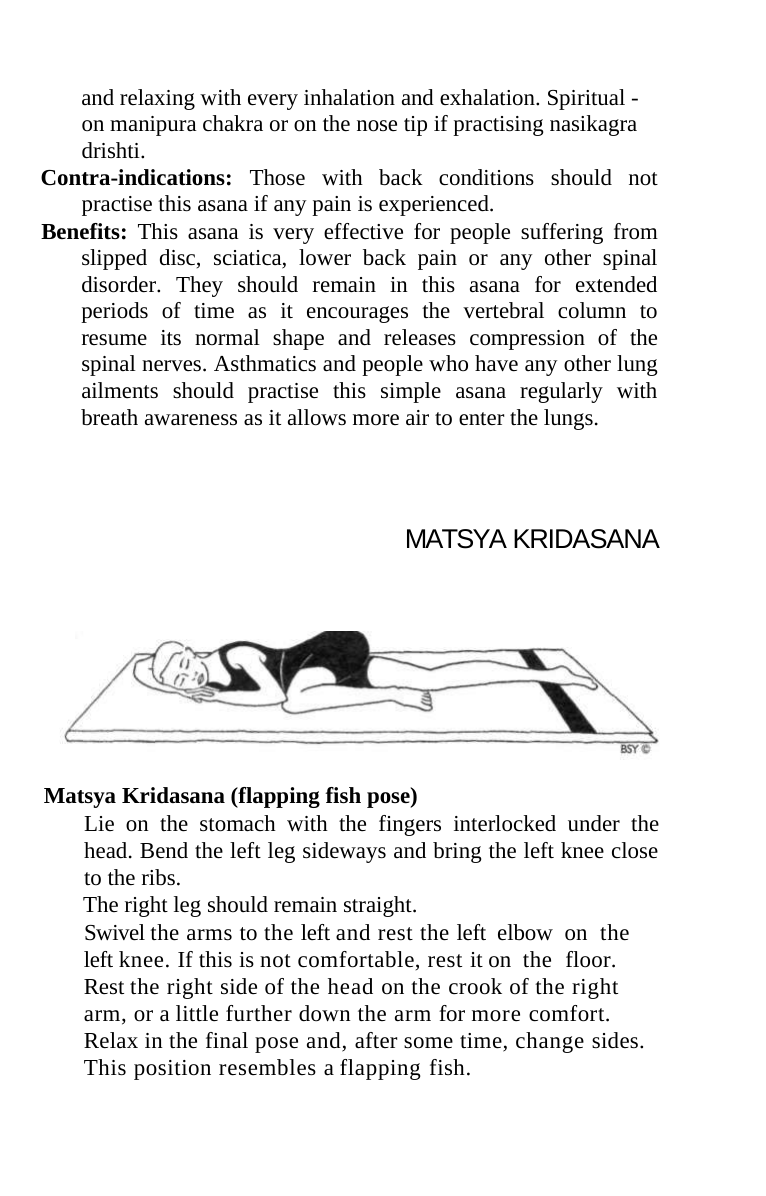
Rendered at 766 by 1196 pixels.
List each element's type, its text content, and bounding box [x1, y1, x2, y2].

text Benefits: This asana is very effective for people suffering from slipped disc, sciatica, lower back pain or any other spinal disorder. They should remain in this asana for extended periods of time as it encourages the vertebral column to resume its normal shape and releases compression of the spinal nerves. Asthmatics and people who have any other lung ailments should practise this simple asana regularly with breath awareness as it allows more air to enter the lungs. [41, 218, 659, 430]
text The right leg should remain straight. [83, 891, 672, 917]
subtitle MATSYA KRIDASANA [404, 523, 672, 554]
text and relaxing with every inhalation and exhalation. Spiritual - on manipura chakra or on the nose tip if practising nasikagra drishti. [81, 84, 659, 163]
text Swivel the arms to the left and rest the left elbow on the left knee. If this is not comfortable, rest it on the floor. Rest the right side of the head on the crook of the right arm, or a little further down the arm for more comfort. Relax in the final pose and, after some time, change sides. This position resembles a flapping fish. [83, 919, 650, 1080]
text Lie on the stomach with the fingers interlocked under the head. Bend the left leg sideways and bring the left knee close to the ribs. [84, 810, 660, 890]
picture [59, 631, 660, 760]
text Contra-indications: Those with back conditions should not practise this asana if any pain is experienced. [40, 164, 658, 217]
